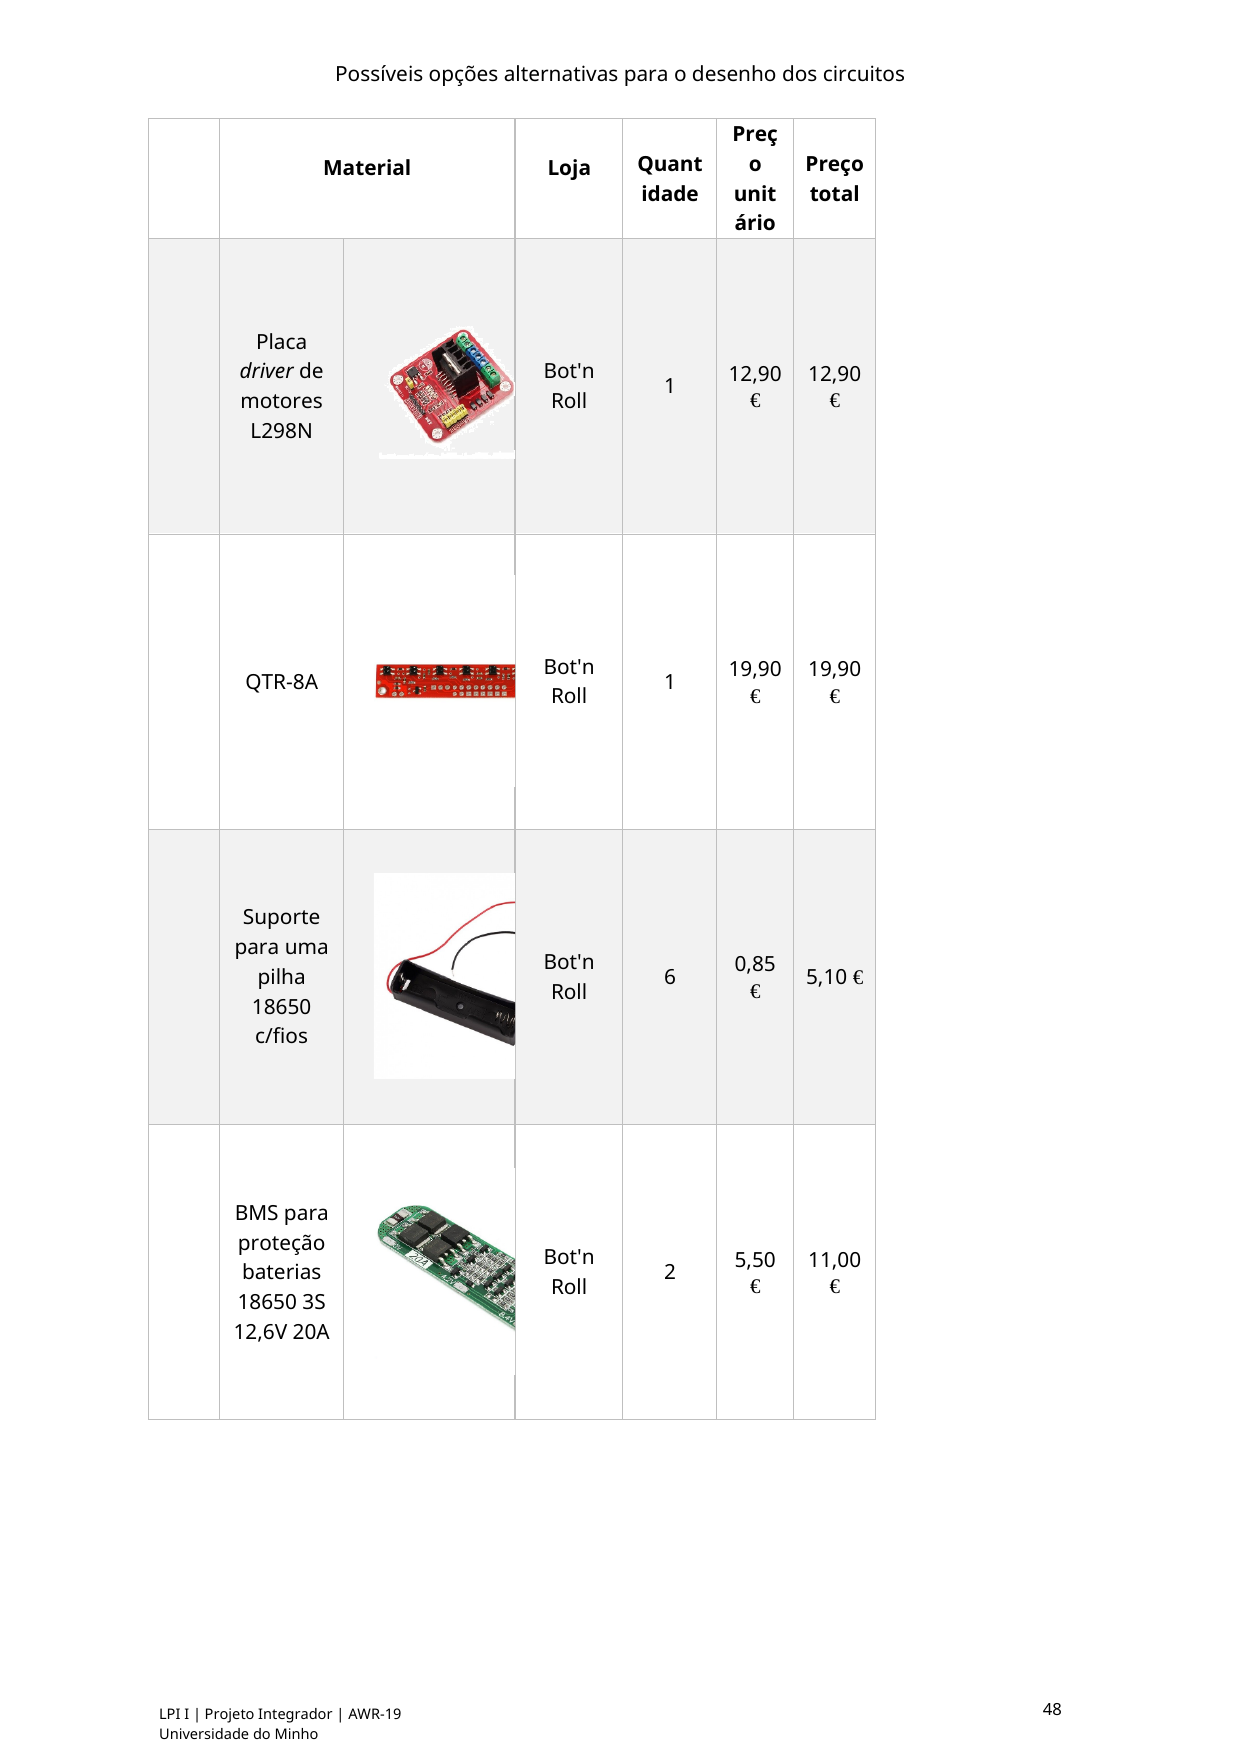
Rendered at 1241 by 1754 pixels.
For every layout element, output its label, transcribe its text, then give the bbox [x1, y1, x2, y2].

table_cell [344, 535, 514, 829]
picture [355, 289, 515, 483]
table_cell Bot'n Roll [516, 830, 622, 1124]
table_cell 5,50 € [717, 1125, 793, 1419]
table_cell Placa driver de motores L298N [220, 239, 343, 533]
table_cell Bot'n Roll [516, 239, 622, 533]
table_cell [149, 239, 219, 533]
table_cell [344, 1125, 514, 1419]
table_cell 6 [623, 830, 716, 1124]
table_cell Suporte para uma pilha 18650 c/fios [220, 830, 343, 1124]
table_cell [344, 239, 514, 533]
table_cell 1 [623, 535, 716, 829]
table_cell 12,90 € [717, 239, 793, 533]
table_cell 2 [623, 1125, 716, 1419]
table_cell 1 [623, 239, 716, 533]
table_header Preço total [794, 119, 875, 238]
table_cell 19,90 € [717, 535, 793, 829]
table_cell QTR-8A [220, 535, 343, 829]
table_cell Bot'n Roll [516, 535, 622, 829]
table_cell 0,85 € [717, 830, 793, 1124]
table_cell 11,00 € [794, 1125, 875, 1419]
table_cell [149, 830, 219, 1124]
table_cell [149, 1125, 219, 1419]
table_header Quantidade [623, 119, 716, 238]
table_cell 5,10 € [794, 830, 875, 1124]
table_cell [149, 535, 219, 829]
table_cell Bot'n Roll [516, 1125, 622, 1419]
table_cell 12,90 € [794, 239, 875, 533]
table_header [149, 119, 219, 238]
table_header Material [220, 119, 514, 238]
table_header Preço unitário [717, 119, 793, 238]
table_cell [344, 830, 514, 1124]
table_cell BMS para proteção baterias 18650 3S 12,6V 20A [220, 1125, 343, 1419]
table_header Loja [516, 119, 622, 238]
table_cell 19,90 € [794, 535, 875, 829]
